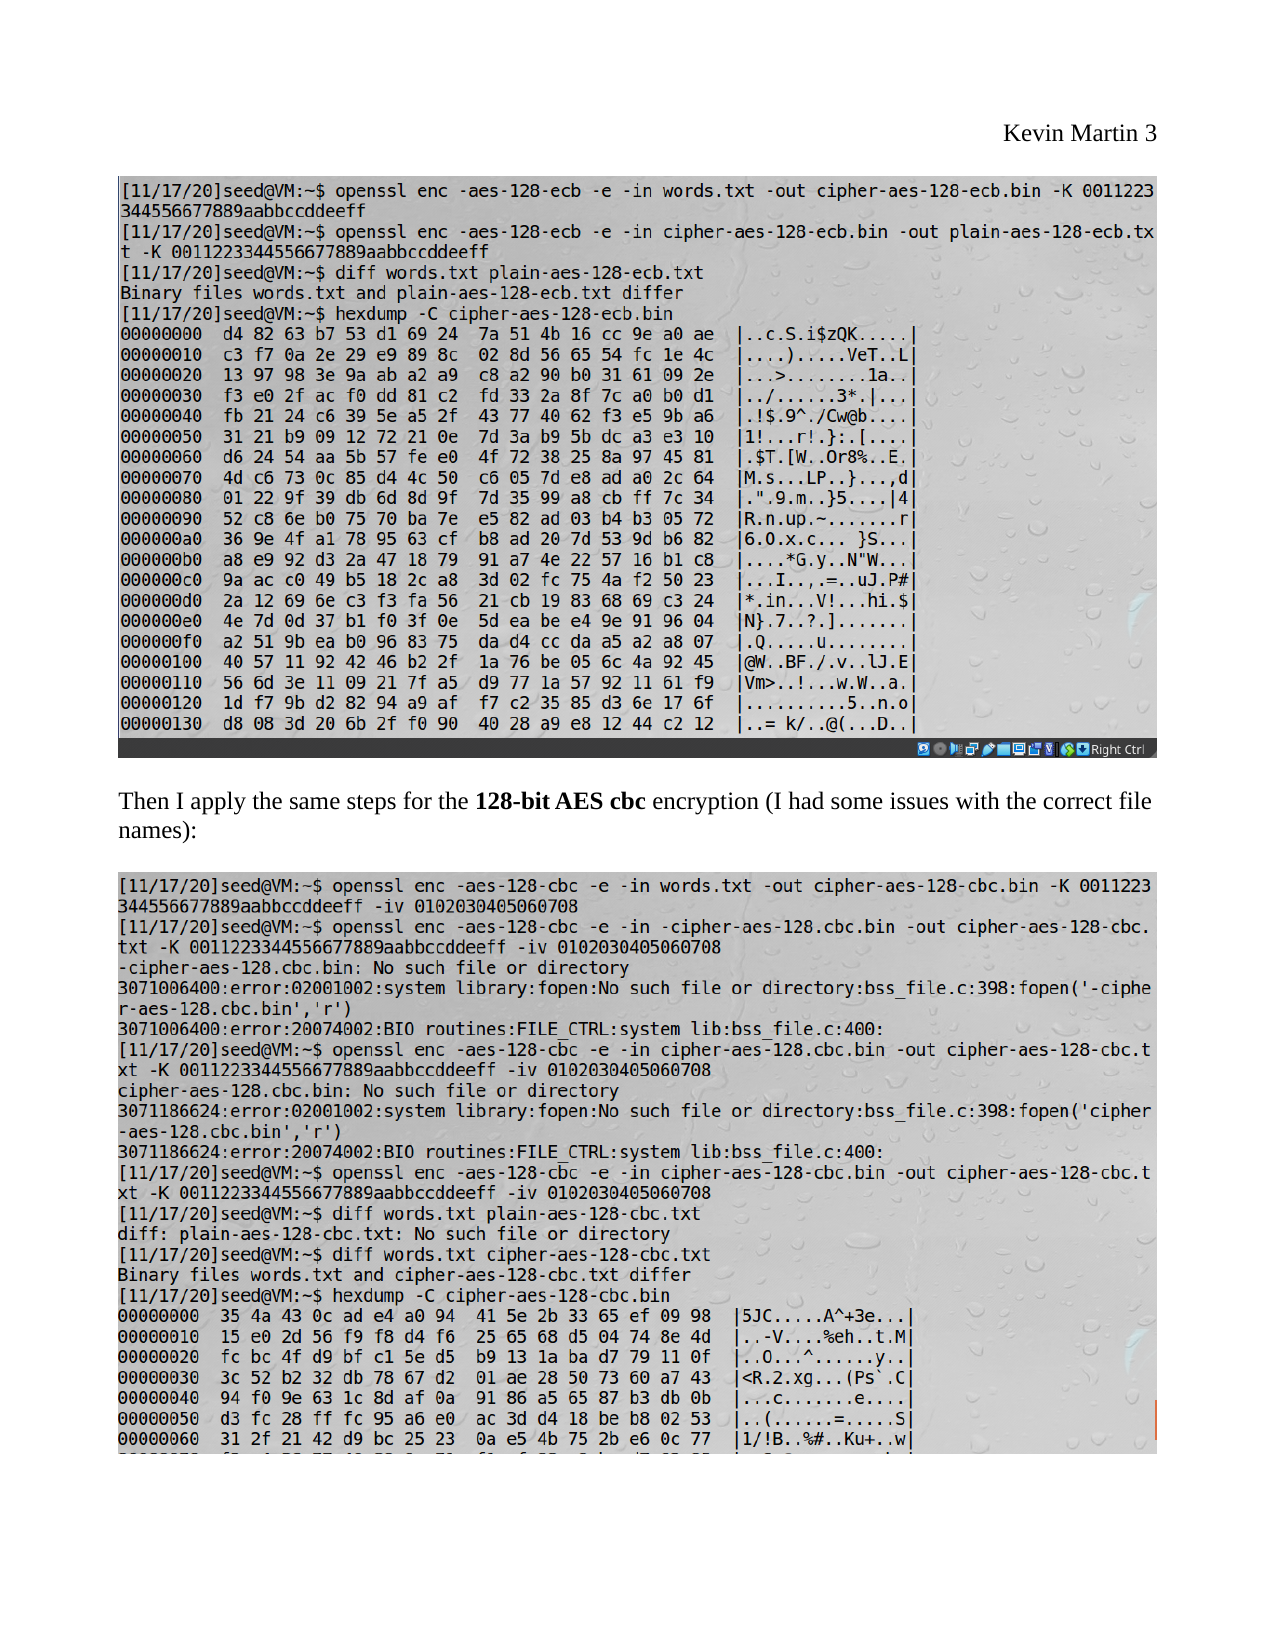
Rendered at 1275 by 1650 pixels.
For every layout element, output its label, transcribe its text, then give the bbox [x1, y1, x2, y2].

text Then I apply the same steps for the 128-bit AES cbc encryption (I had some issues with the correct file names): [118, 786, 1157, 844]
picture [118, 176, 1157, 758]
picture [118, 872, 1157, 1454]
